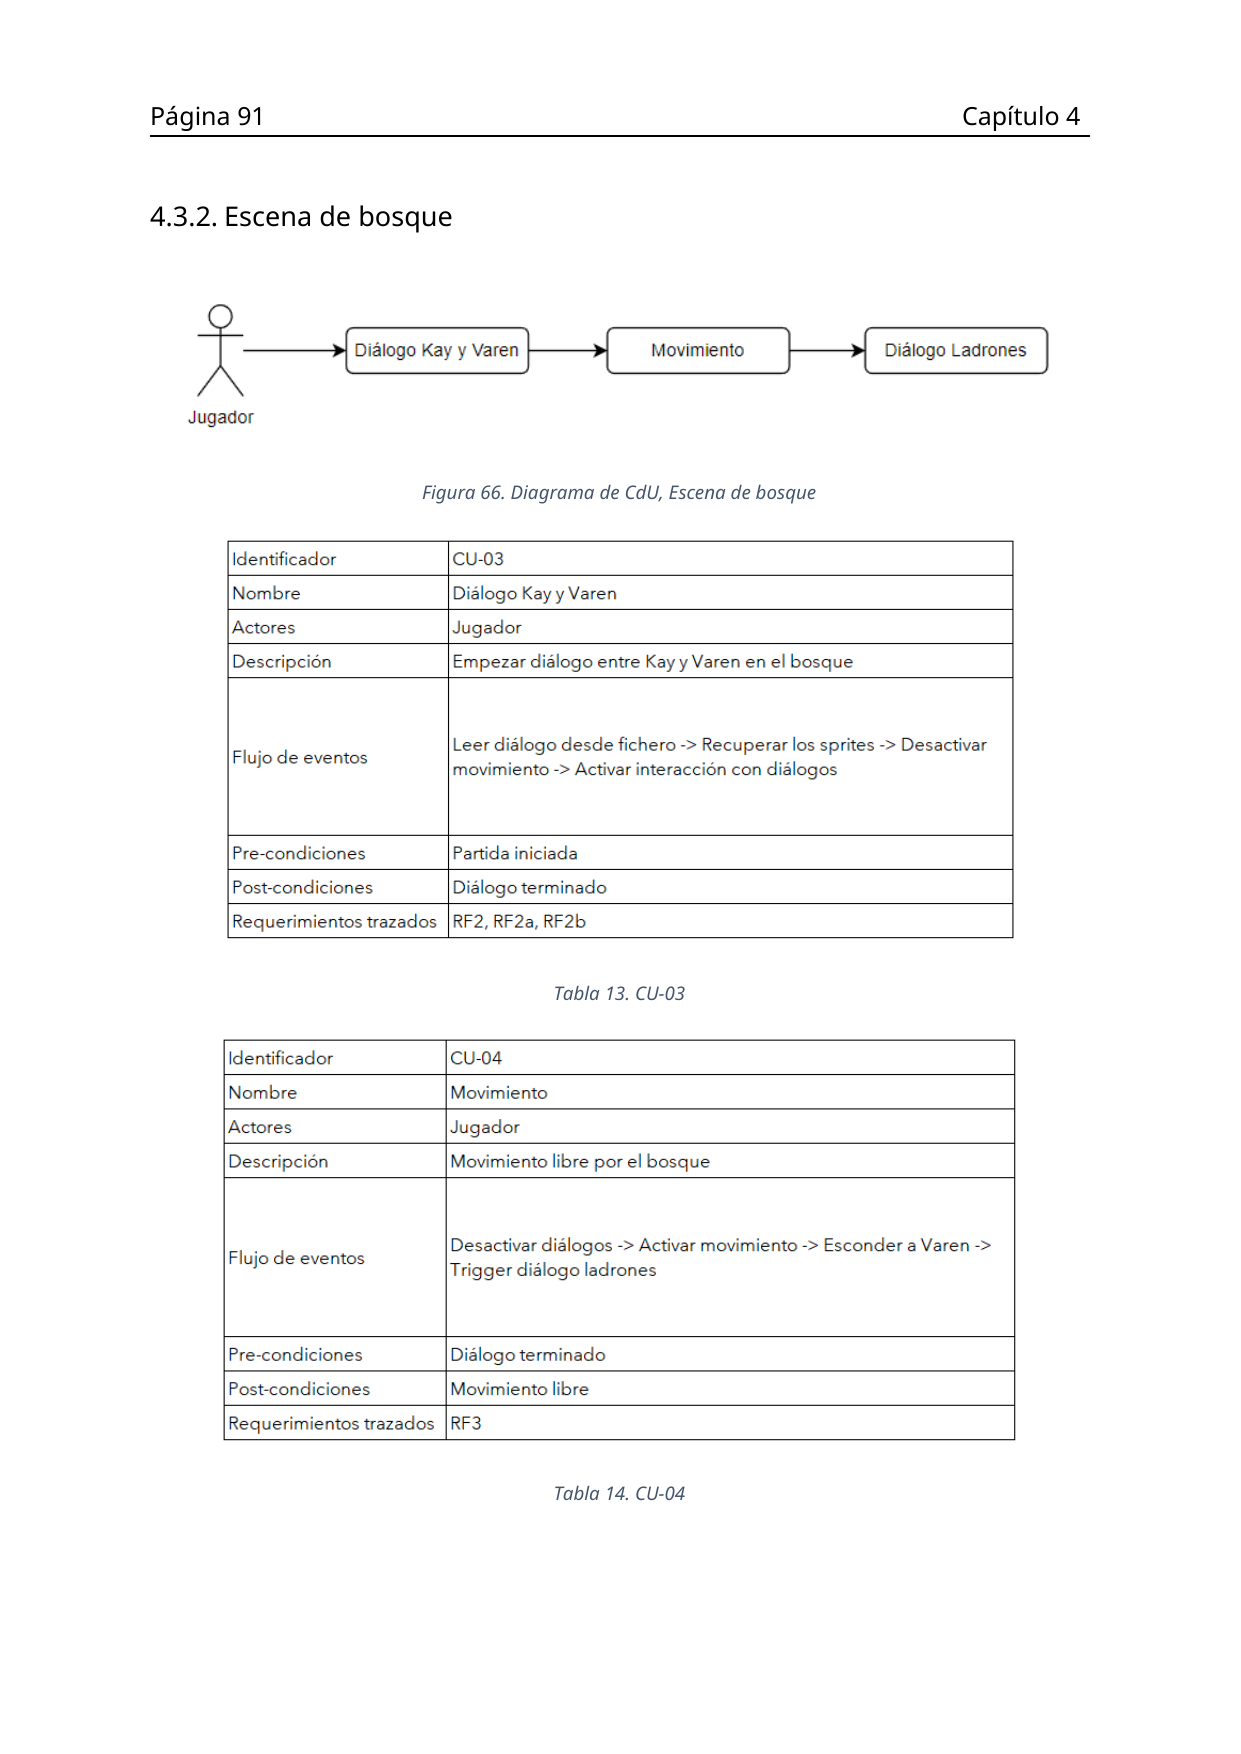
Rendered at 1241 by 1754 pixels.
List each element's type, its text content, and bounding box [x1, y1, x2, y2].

text Figura 66. Diagrama de CdU, Escena de bosque [150, 479, 1090, 505]
picture [214, 1030, 1026, 1451]
picture [218, 529, 1022, 951]
subtitle Escena de bosque [150, 198, 1090, 235]
text Tabla 13. CU-03 [150, 980, 1090, 1005]
text Tabla 14. CU-04 [150, 1480, 1090, 1505]
picture [176, 278, 1065, 450]
